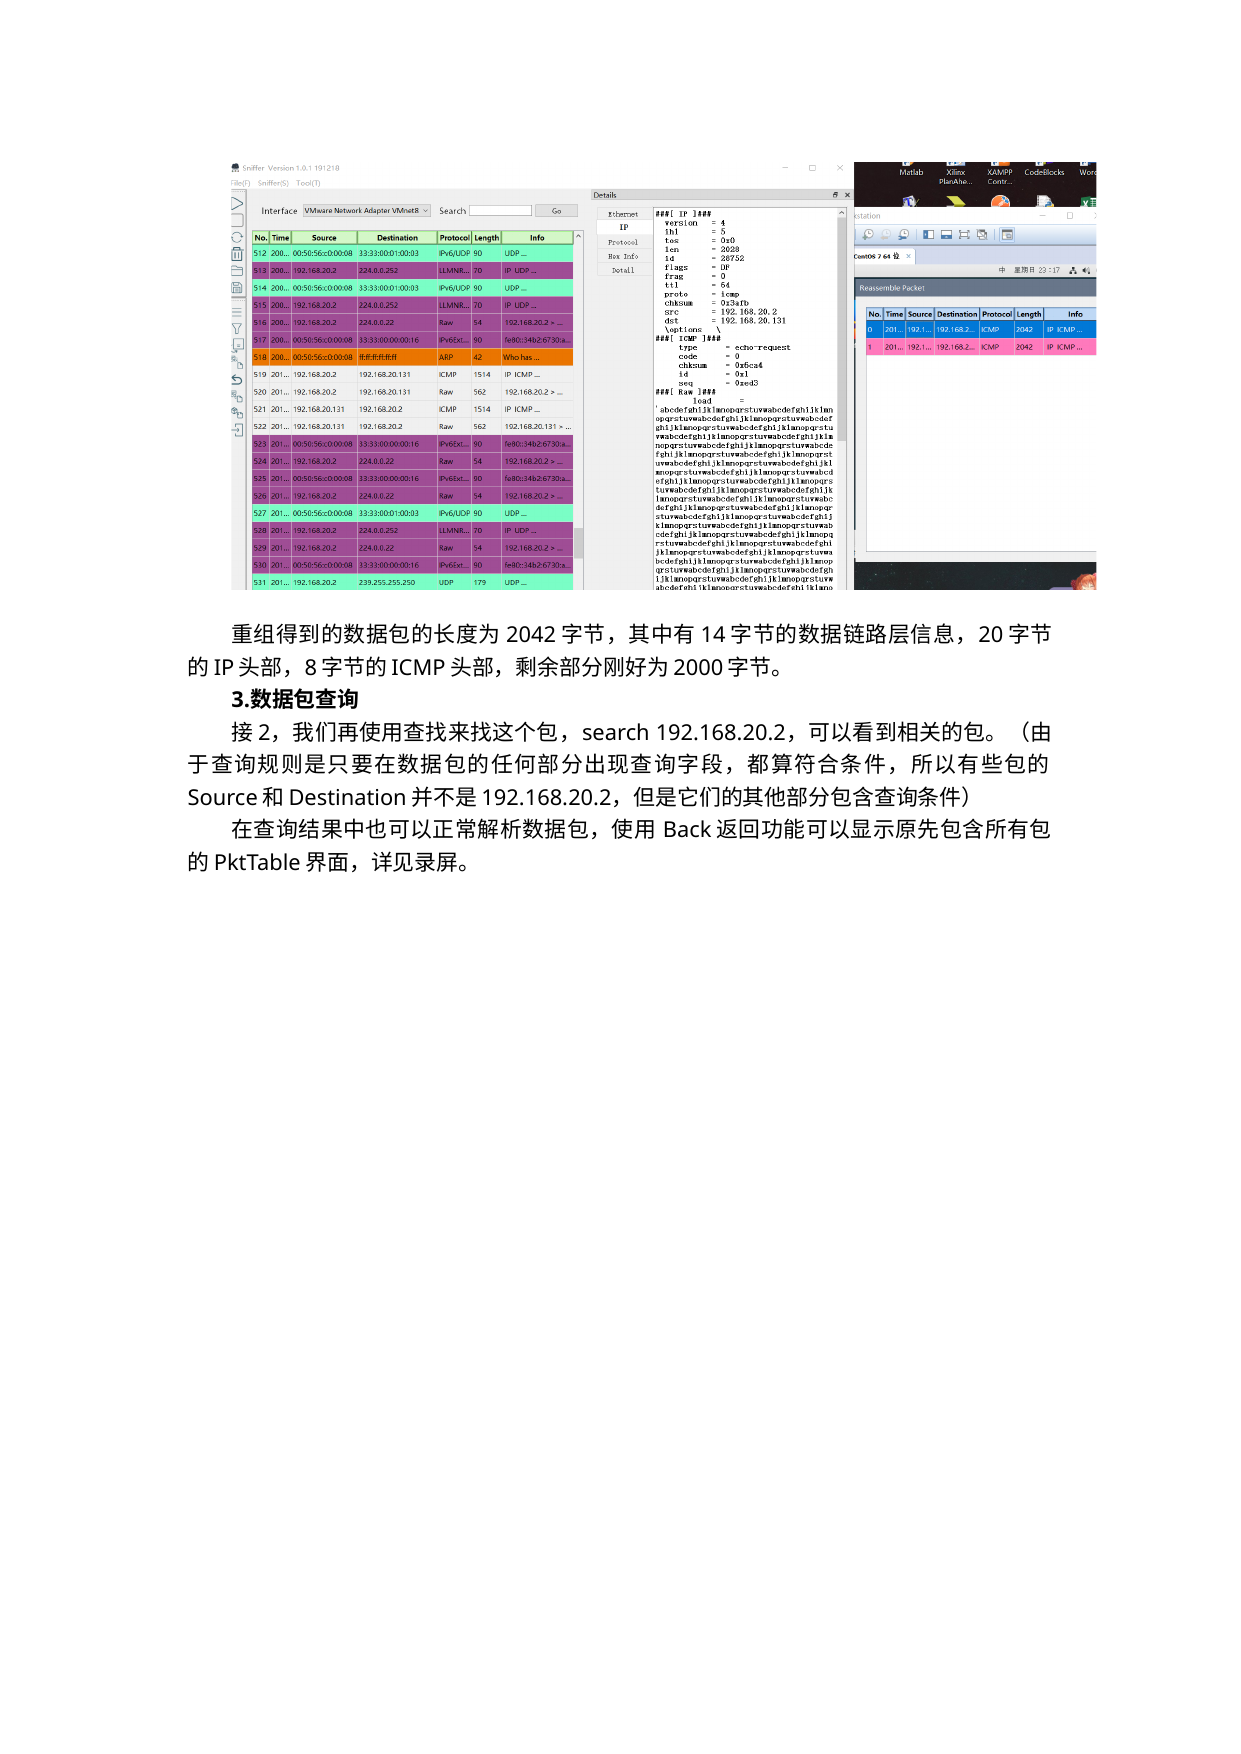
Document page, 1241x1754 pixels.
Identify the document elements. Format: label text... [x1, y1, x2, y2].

text 重组得到的数据包的长度为2042字节，其中有14字节的数据链路层信息，20字节的IP头部，8字节的ICMP头部，剩余部分刚好为2000字节。 [187, 617, 1053, 682]
picture [231, 162, 1097, 590]
text 接2，我们再使用查找来找这个包，search 192.168.20.2，可以看到相关的包。（由于查询规则是只要在数据包的任何部分出现查询字段，都算符合条件，所以有些包的Source和Destination并不是192.168.20.2，但是它们的其他部分包含查询条件） [187, 714, 1053, 812]
text 3.数据包查询 [187, 682, 1053, 714]
text 在查询结果中也可以正常解析数据包，使用Back返回功能可以显示原先包含所有包的PktTable界面，详见录屏。 [187, 812, 1053, 877]
